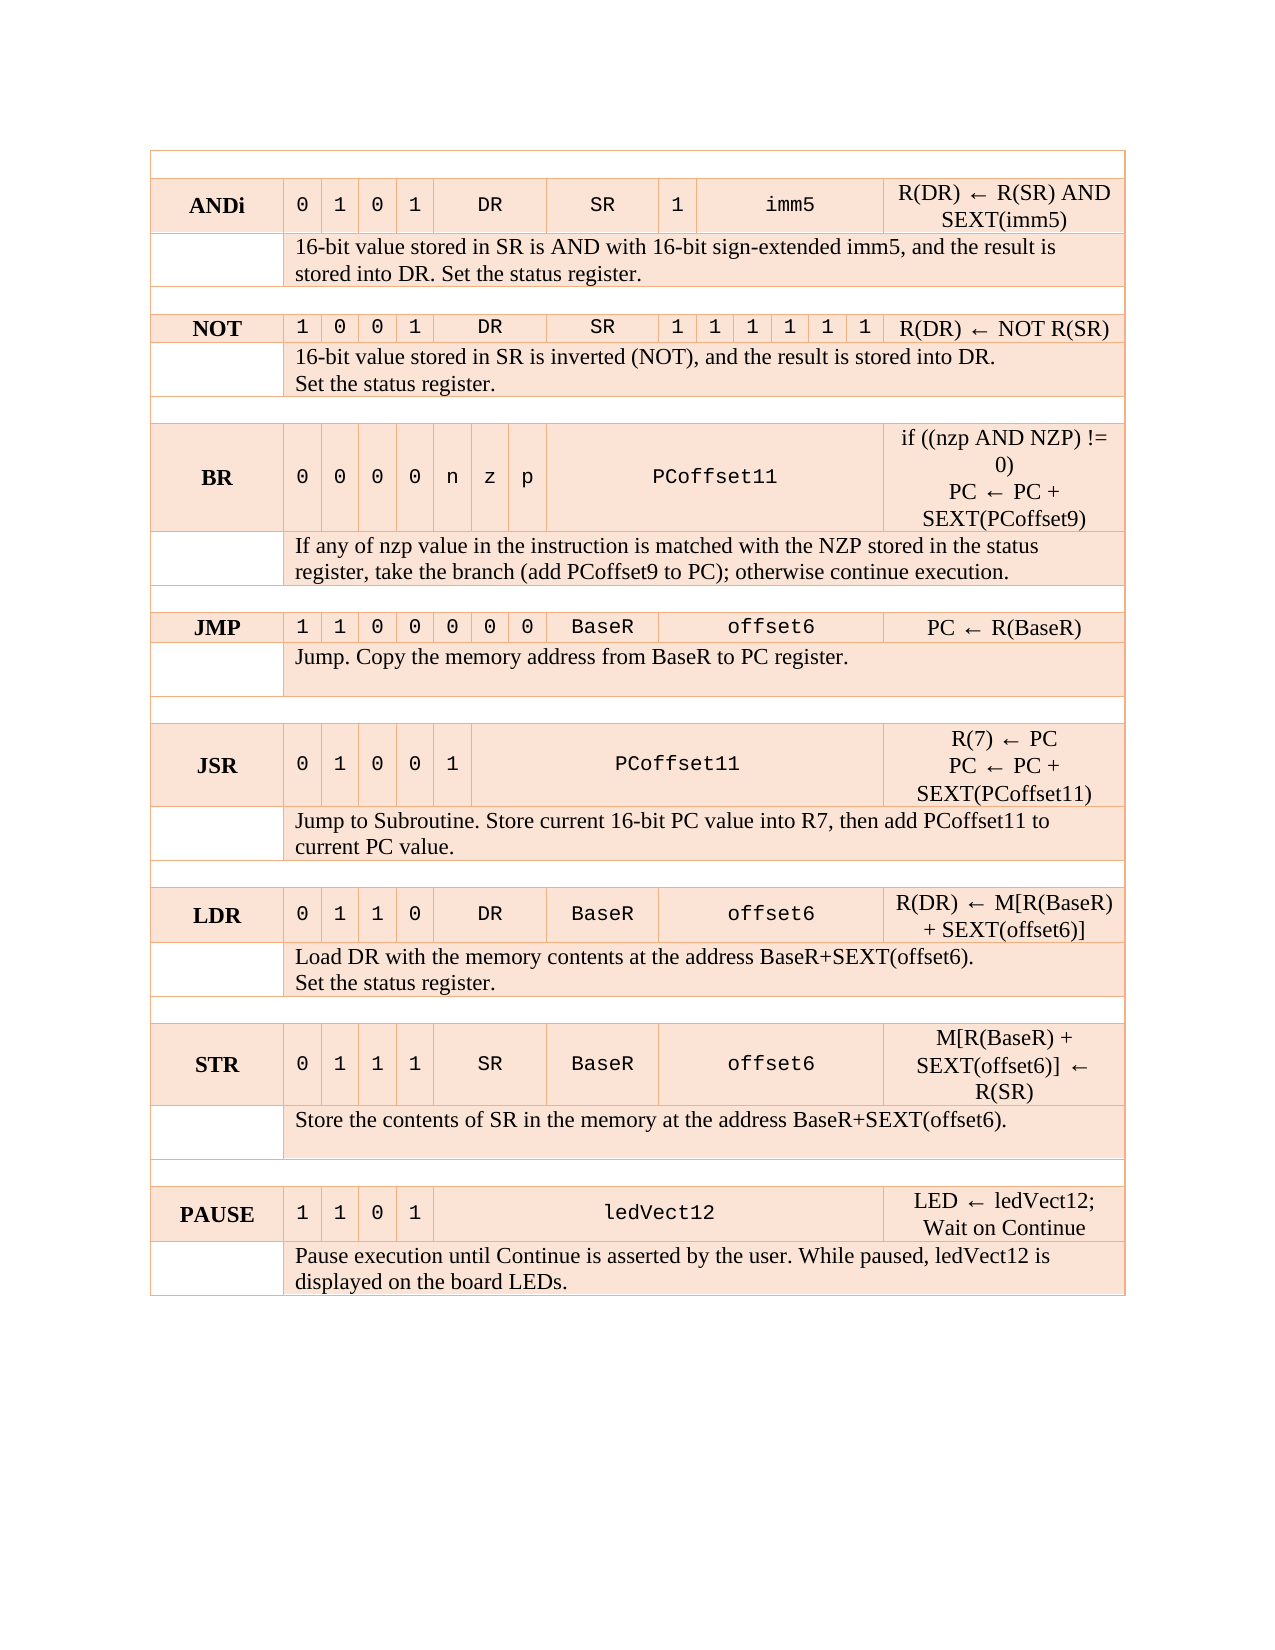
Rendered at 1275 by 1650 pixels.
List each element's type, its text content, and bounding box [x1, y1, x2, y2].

table_cell z [472, 424, 508, 531]
table_cell [151, 943, 283, 996]
table_cell BaseR [547, 888, 658, 942]
table_cell 16-bit value stored in SR is inverted (NOT), and the result is stored into DR. Set the status register. [284, 343, 1124, 396]
table_cell R(DR) R(SR) AND SEXT(imm5) [884, 179, 1124, 232]
table_cell offset6 [659, 1024, 883, 1105]
table_cell 0 [284, 1024, 321, 1105]
table_cell PC R(BaseR) [884, 613, 1124, 642]
table_cell 1 [397, 315, 433, 342]
table_cell offset6 [659, 888, 883, 942]
table_cell M[R(BaseR) + SEXT(offset6)] R(SR) [884, 1024, 1124, 1105]
table_cell 0 [284, 424, 321, 531]
table_cell 0 [359, 424, 396, 531]
table_cell [151, 397, 1124, 423]
table_cell Jump. Copy the memory address from BaseR to PC register. [284, 643, 1124, 696]
table_cell 0 [359, 613, 396, 642]
table_cell DR [434, 179, 546, 232]
table_cell 1 [397, 1024, 433, 1105]
table_cell JSR [151, 724, 283, 806]
table_cell If any of nzp value in the instruction is matched with the NZP stored in the status register, take the branch (add PCoffset9 to PC); otherwise continue execution. [284, 532, 1124, 585]
table_cell 0 [322, 424, 358, 531]
table_cell 1 [697, 315, 733, 342]
table_cell imm5 [697, 179, 883, 232]
table_cell SR [434, 1024, 546, 1105]
table_cell if ((nzp AND NZP) != 0) PC PC + SEXT(PCoffset9) [884, 424, 1124, 531]
table_cell DR [434, 315, 546, 342]
table_cell 0 [472, 613, 508, 642]
table_cell Store the contents of SR in the memory at the address BaseR+SEXT(offset6). [284, 1106, 1124, 1158]
table_cell [151, 532, 283, 585]
table_cell [151, 861, 1124, 887]
table_cell 1 [734, 315, 771, 342]
table_cell SR [547, 179, 658, 232]
table_cell 0 [284, 179, 321, 232]
table_cell Pause execution until Continue is asserted by the user. While paused, ledVect12 is displayed on the board LEDs. [284, 1242, 1124, 1294]
table_cell 0 [359, 1187, 396, 1241]
table_cell [151, 1242, 283, 1294]
table_cell 1 [322, 724, 358, 806]
table_cell [151, 697, 1124, 723]
table_cell JMP [151, 613, 283, 642]
table_cell R(DR) NOT R(SR) [884, 315, 1124, 342]
table_cell [151, 287, 1124, 313]
table_cell 1 [359, 888, 396, 942]
table_cell R(7) PC PC PC + SEXT(PCoffset11) [884, 724, 1124, 806]
table_cell 1 [322, 1187, 358, 1241]
table_cell PAUSE [151, 1187, 283, 1241]
table_cell 0 [397, 613, 433, 642]
table_cell BaseR [547, 613, 658, 642]
table_cell PCoffset11 [472, 724, 883, 806]
table_cell 1 [434, 724, 471, 806]
table_cell LED ledVect12; Wait on Continue [884, 1187, 1124, 1241]
table_cell 0 [434, 613, 471, 642]
table_cell [151, 807, 283, 860]
table_cell ANDi [151, 179, 283, 232]
table_cell 1 [659, 315, 696, 342]
table_cell 0 [397, 724, 433, 806]
table_cell 0 [397, 888, 433, 942]
table_cell 1 [397, 179, 433, 232]
table_cell Load DR with the memory contents at the address BaseR+SEXT(offset6). Set the status register. [284, 943, 1124, 996]
table_cell 0 [284, 724, 321, 806]
table_cell 1 [397, 1187, 433, 1241]
table_cell [151, 1106, 283, 1158]
table_cell [151, 997, 1124, 1023]
table_cell 1 [772, 315, 808, 342]
table_cell 0 [509, 613, 546, 642]
table_cell 0 [359, 724, 396, 806]
table_cell [151, 586, 1124, 612]
table_cell [151, 343, 283, 396]
table_cell LDR [151, 888, 283, 942]
table_cell 0 [359, 315, 396, 342]
table_cell 1 [659, 179, 696, 232]
table_cell R(DR) M[R(BaseR) + SEXT(offset6)] [884, 888, 1124, 942]
table_cell 0 [284, 888, 321, 942]
table_cell BR [151, 424, 283, 531]
table_cell offset6 [659, 613, 883, 642]
table_cell DR [434, 888, 546, 942]
table_cell 0 [397, 424, 433, 531]
table_cell NOT [151, 315, 283, 342]
table_cell [151, 1160, 1124, 1186]
table_cell SR [547, 315, 658, 342]
table_cell [151, 643, 283, 696]
table_cell 1 [322, 888, 358, 942]
table_cell 1 [322, 179, 358, 232]
table_cell 1 [847, 315, 883, 342]
table_cell Jump to Subroutine. Store current 16-bit PC value into R7, then add PCoffset11 to current PC value. [284, 807, 1124, 860]
table_cell p [509, 424, 546, 531]
table_cell 1 [359, 1024, 396, 1105]
table_cell 1 [322, 1024, 358, 1105]
table_cell 1 [284, 1187, 321, 1241]
table_cell 1 [809, 315, 846, 342]
table_cell BaseR [547, 1024, 658, 1105]
table_cell [151, 151, 1124, 177]
table_cell 16-bit value stored in SR is AND with 16-bit sign-extended imm5, and the result is stored into DR. Set the status register. [284, 234, 1124, 286]
table_cell n [434, 424, 471, 531]
table_cell 1 [322, 613, 358, 642]
table_cell ledVect12 [434, 1187, 883, 1241]
table_cell [151, 234, 283, 286]
table_cell 1 [284, 613, 321, 642]
table_cell 1 [284, 315, 321, 342]
table_cell PCoffset11 [547, 424, 883, 531]
table_cell STR [151, 1024, 283, 1105]
table_cell 0 [322, 315, 358, 342]
table_cell 0 [359, 179, 396, 232]
